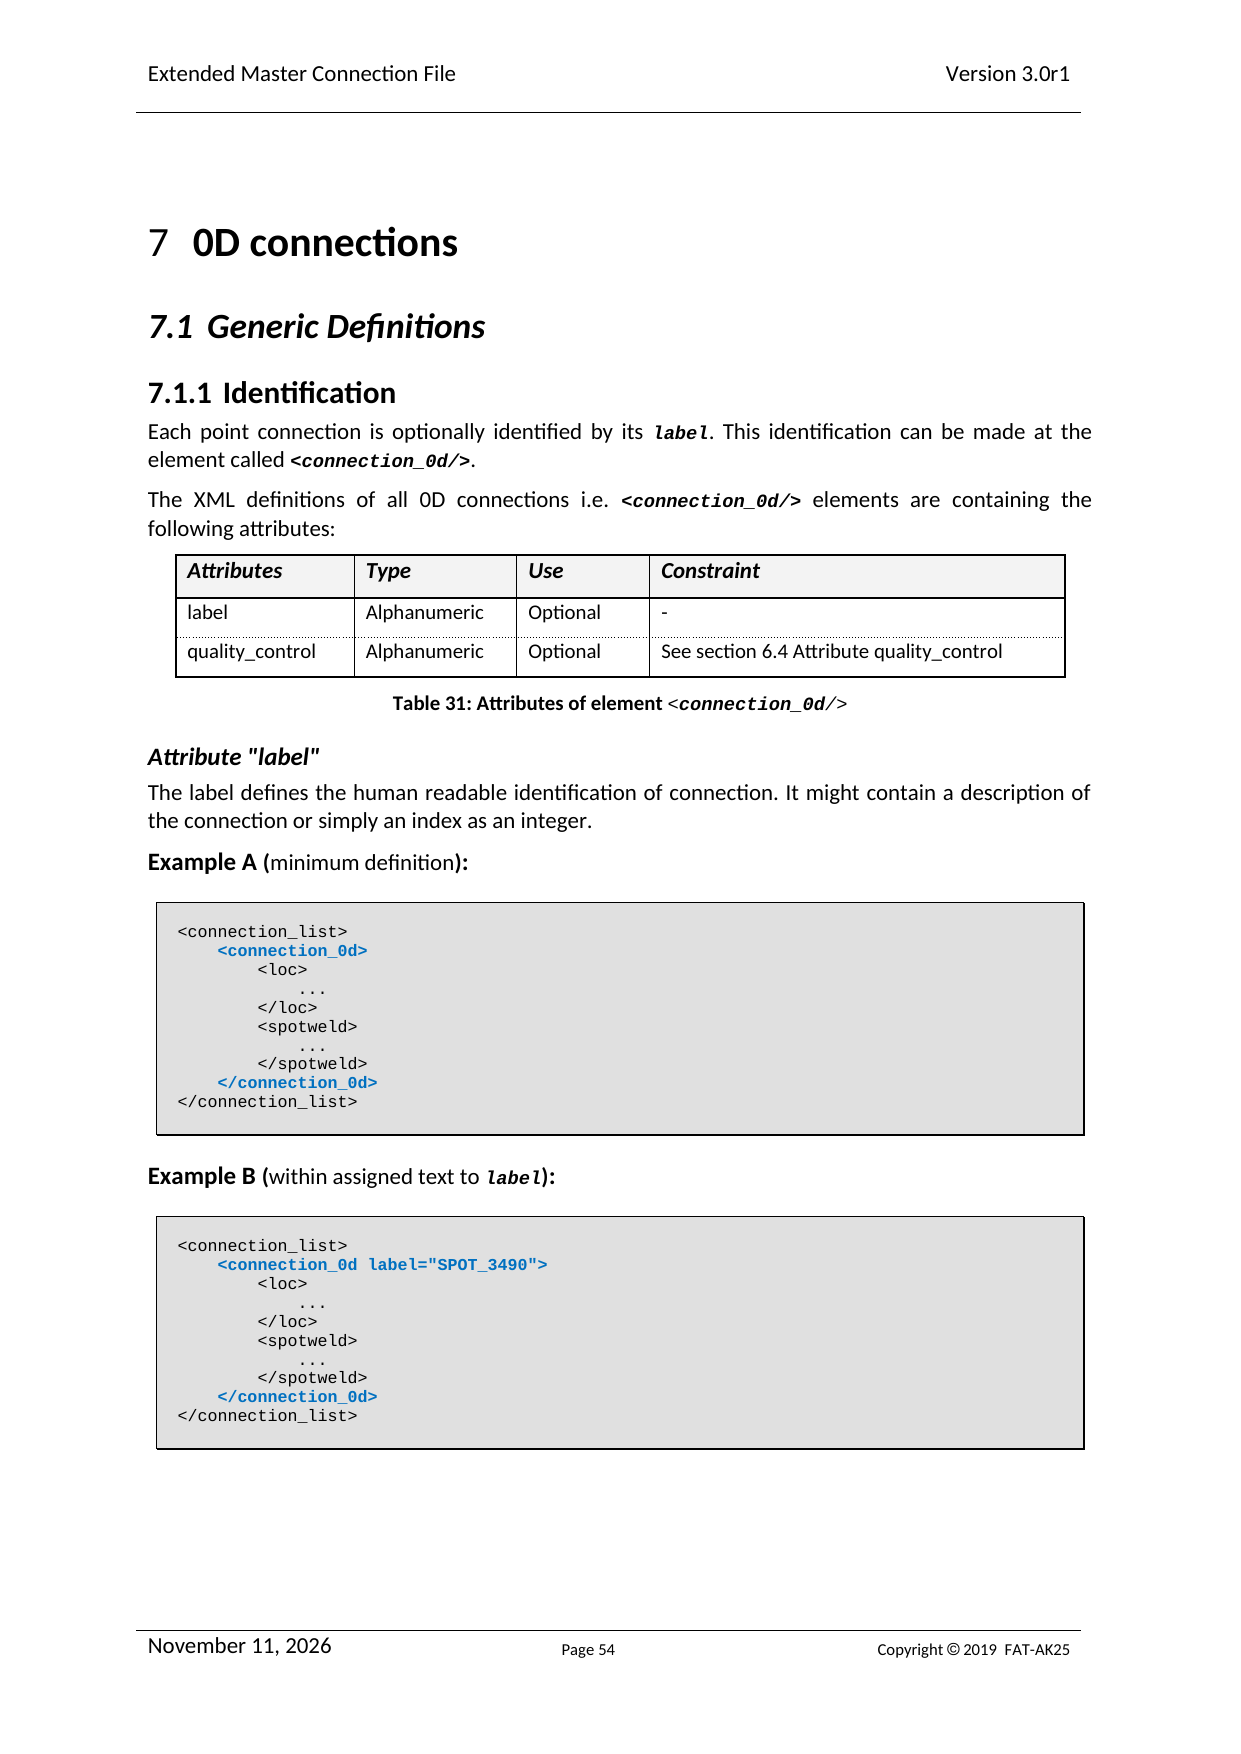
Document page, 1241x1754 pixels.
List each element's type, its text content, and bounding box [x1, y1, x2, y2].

text <connection_0d label="SPOT_3490"> [157, 1254, 1083, 1273]
subtitle Generic Definitions [148, 304, 1092, 348]
text <connection_list> [157, 921, 1083, 940]
text The XML definitions of all 0D connections i.e. <connection_0d/> elements are containing the following attributes: [148, 486, 1092, 542]
text Example A (minimum definition): [148, 846, 1092, 877]
text </connection_list> [157, 1404, 1083, 1423]
text <connection_0d> [157, 940, 1083, 958]
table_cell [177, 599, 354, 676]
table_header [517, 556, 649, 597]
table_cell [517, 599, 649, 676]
text <spotweld> [157, 1329, 1083, 1348]
text ... [157, 1034, 1083, 1053]
text Example B (within assigned text to label): [148, 1161, 1092, 1191]
text ... [157, 977, 1083, 996]
text ... [157, 1348, 1083, 1367]
text <connection_list> [157, 1235, 1083, 1254]
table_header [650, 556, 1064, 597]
text </loc> [157, 996, 1083, 1015]
text Table 31: Attributes of element <connection_0d/> [148, 690, 1092, 716]
text </connection_0d> [157, 1072, 1083, 1091]
subtitle 0D connections [148, 216, 1092, 267]
text <spotweld> [157, 1015, 1083, 1034]
text </spotweld> [157, 1367, 1083, 1386]
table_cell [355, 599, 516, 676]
text </connection_list> [157, 1091, 1083, 1109]
text <loc> [157, 1273, 1083, 1291]
text Each point connection is optionally identified by its label. This identification can be made at the element called <connection_0d/>. [148, 417, 1092, 473]
text <loc> [157, 958, 1083, 977]
text </connection_0d> [157, 1386, 1083, 1404]
subtitle Attribute "label" [148, 741, 1092, 772]
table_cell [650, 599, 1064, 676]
text ... [157, 1291, 1083, 1310]
text </loc> [157, 1310, 1083, 1329]
text The label defines the human readable identification of connection. It might contain a description of the connection or simply an index as an integer. [148, 778, 1092, 834]
subtitle Identification [148, 373, 1092, 411]
text </spotweld> [157, 1053, 1083, 1072]
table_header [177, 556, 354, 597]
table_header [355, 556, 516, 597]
